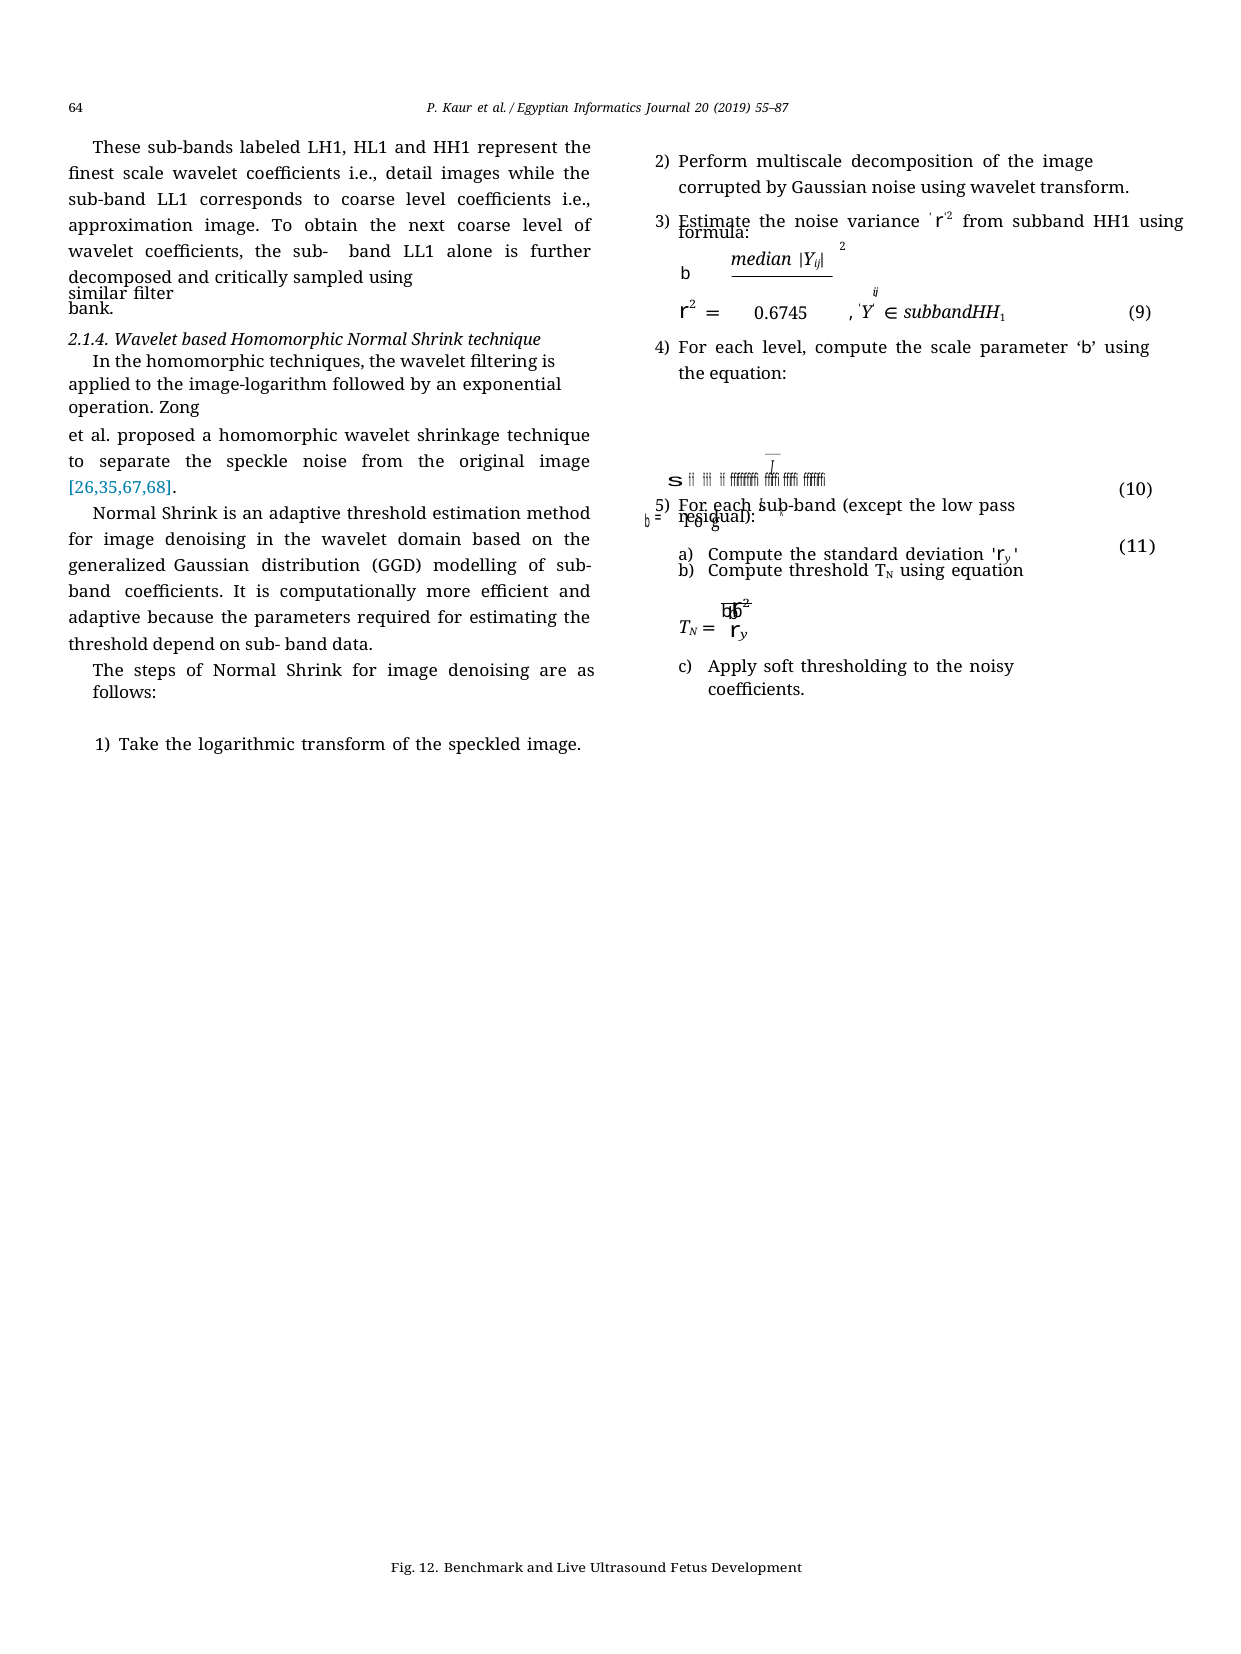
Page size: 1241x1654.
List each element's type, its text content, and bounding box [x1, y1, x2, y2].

list Apply soft thresholding to the noisy coefficients. [678, 654, 1097, 700]
text et al. proposed a homomorphic wavelet shrinkage technique to separate the speckle noise from the original image [26,35,67,68]. [68, 424, 591, 499]
text The steps of Normal Shrink for image denoising are as follows: [92, 658, 595, 704]
text Normal Shrink is an adaptive threshold estimation method for image denoising in the wavelet domain based on the generalized Gaussian distribution (GGD) modelling of sub-band coefficients. It is computationally more efficient and adaptive because the parameters required for estimating the threshold depend on sub- band data. [68, 502, 591, 655]
list For each sub-band (except the low pass residual): [655, 502, 1097, 525]
text (11) [1117, 533, 1184, 558]
subtitle (10) [1117, 424, 1184, 513]
subtitle 0.6745 [754, 301, 813, 325]
text median |Yij| 2 [722, 240, 1184, 271]
list Perform multiscale decomposition of the image corrupted by Gaussian noise using wavelet transform. [654, 149, 1152, 198]
list Compute the standard deviation 'ry ' [678, 525, 1097, 570]
list Wavelet based Homomorphic Normal Shrink technique [68, 327, 595, 350]
list For each level, compute the scale parameter ‘b’ using the equation: [654, 336, 1152, 384]
text These sub-bands labeled LH1, HL1 and HH1 represent the finest scale wavelet coefficients i.e., detail images while the sub-band LL1 corresponds to coarse level coefficients i.e., approximation image. To obtain the next coarse level of wavelet coefficients, the sub- band LL1 alone is further decomposed and critically sampled using [68, 136, 591, 288]
list Estimate the noise variance ' r'2 from subband HH1 using [655, 201, 1184, 234]
text r2 = [679, 288, 722, 327]
text , 'Y' ∈ subbandHH1 (9) [848, 288, 1184, 327]
text similar filter bank. [68, 288, 218, 317]
text In the homomorphic techniques, the wavelet filtering is applied to the image-logarithm followed by an exponential operation. Zong [68, 350, 595, 418]
text r2 ry [727, 578, 751, 644]
text 1) Take the logarithmic transform of the speckled image. [94, 732, 595, 755]
subtitle b = slﬃﬃoﬃﬃﬃgﬃﬃ ﬃﬃﬃﬃLﬃﬃkﬃﬃ ﬃﬃﬃ [643, 424, 828, 502]
